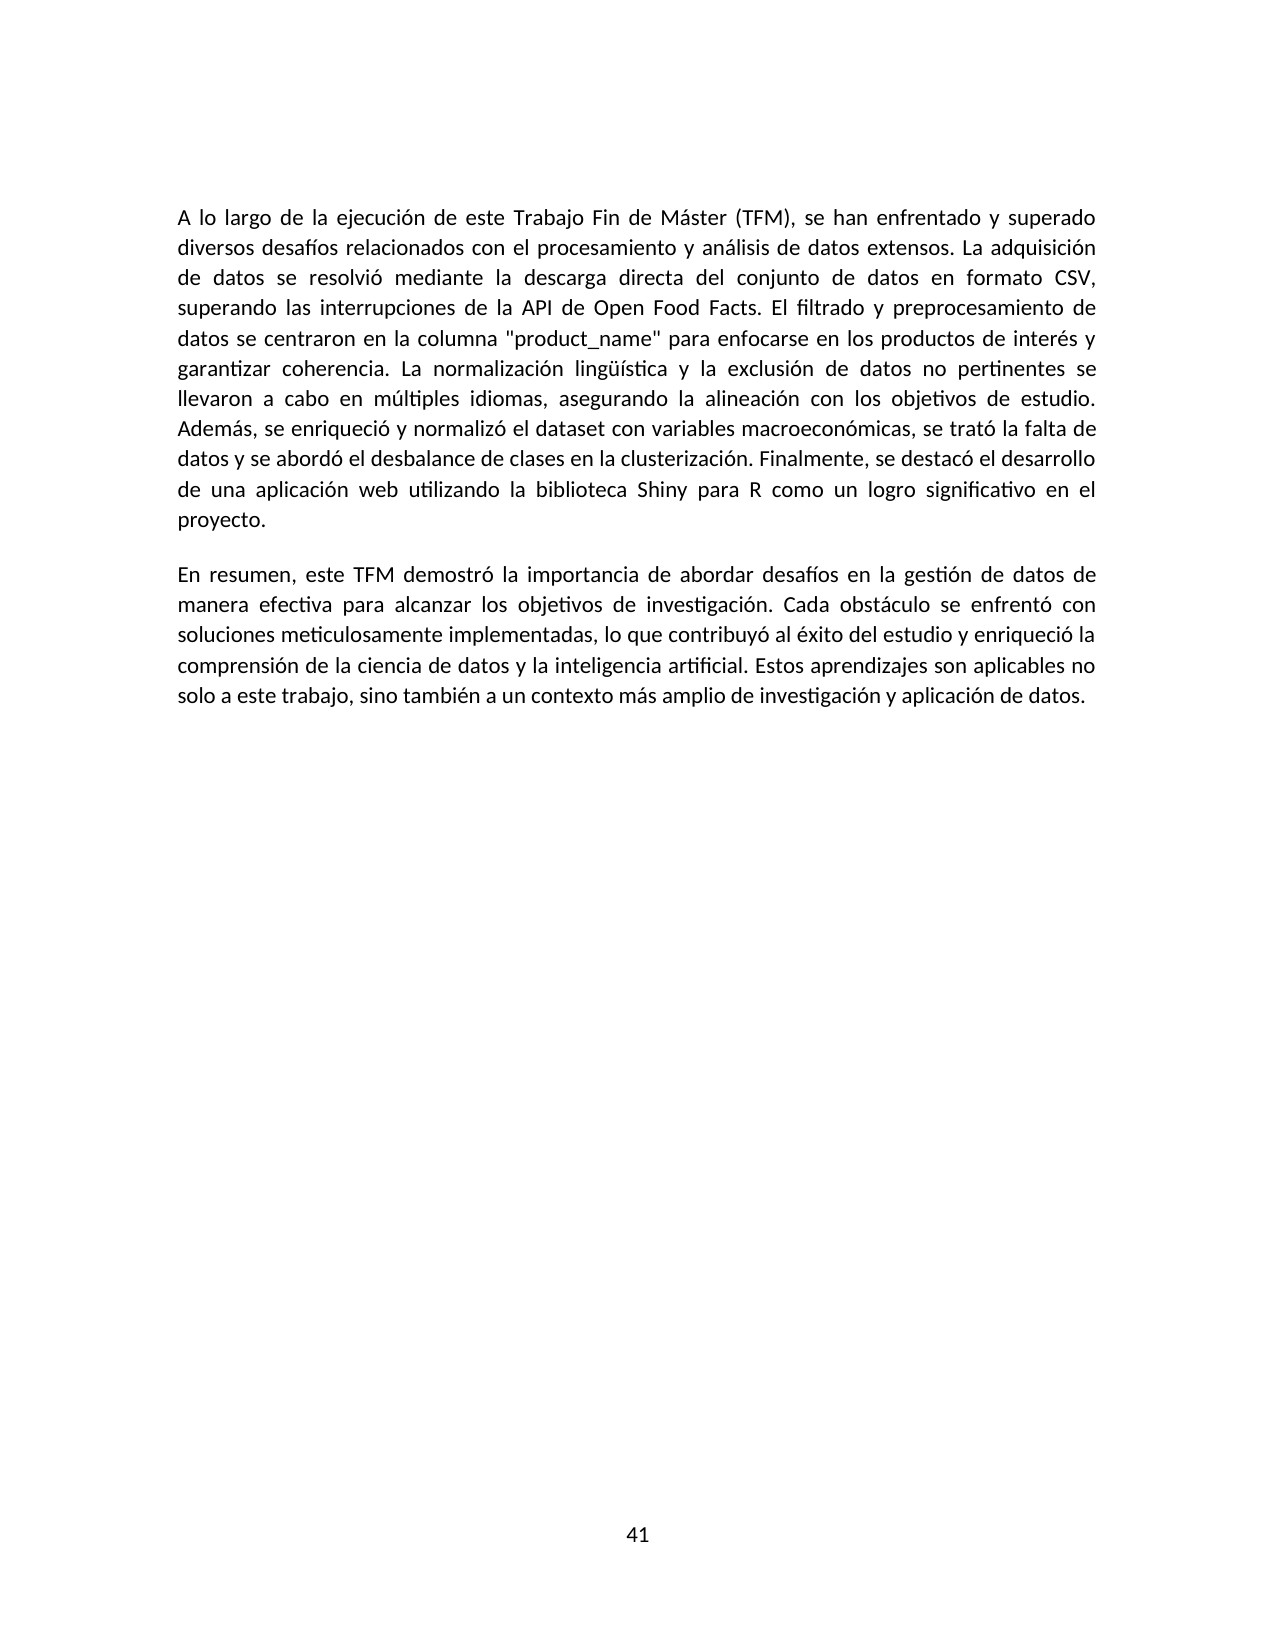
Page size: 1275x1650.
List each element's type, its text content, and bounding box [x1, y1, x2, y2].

text En resumen, este TFM demostró la importancia de abordar desafíos en la gestión de datos de manera efectiva para alcanzar los objetivos de investigación. Cada obstáculo se enfrentó con soluciones meticulosamente implementadas, lo que contribuyó al éxito del estudio y enriqueció la comprensión de la ciencia de datos y la inteligencia artificial. Estos aprendizajes son aplicables no solo a este trabajo, sino también a un contexto más amplio de investigación y aplicación de datos. [177, 560, 1098, 709]
text A lo largo de la ejecución de este Trabajo Fin de Máster (TFM), se han enfrentado y superado diversos desafíos relacionados con el procesamiento y análisis de datos extensos. La adquisición de datos se resolvió mediante la descarga directa del conjunto de datos en formato CSV, superando las interrupciones de la API de Open Food Facts. El filtrado y preprocesamiento de datos se centraron en la columna "product_name" para enfocarse en los productos de interés y garantizar coherencia. La normalización lingüística y la exclusión de datos no pertinentes se llevaron a cabo en múltiples idiomas, asegurando la alineación con los objetivos de estudio. Además, se enriqueció y normalizó el dataset con variables macroeconómicas, se trató la falta de datos y se abordó el desbalance de clases en la clusterización. Finalmente, se destacó el desarrollo de una aplicación web utilizando la biblioteca Shiny para R como un logro significativo en el proyecto. [177, 203, 1098, 533]
